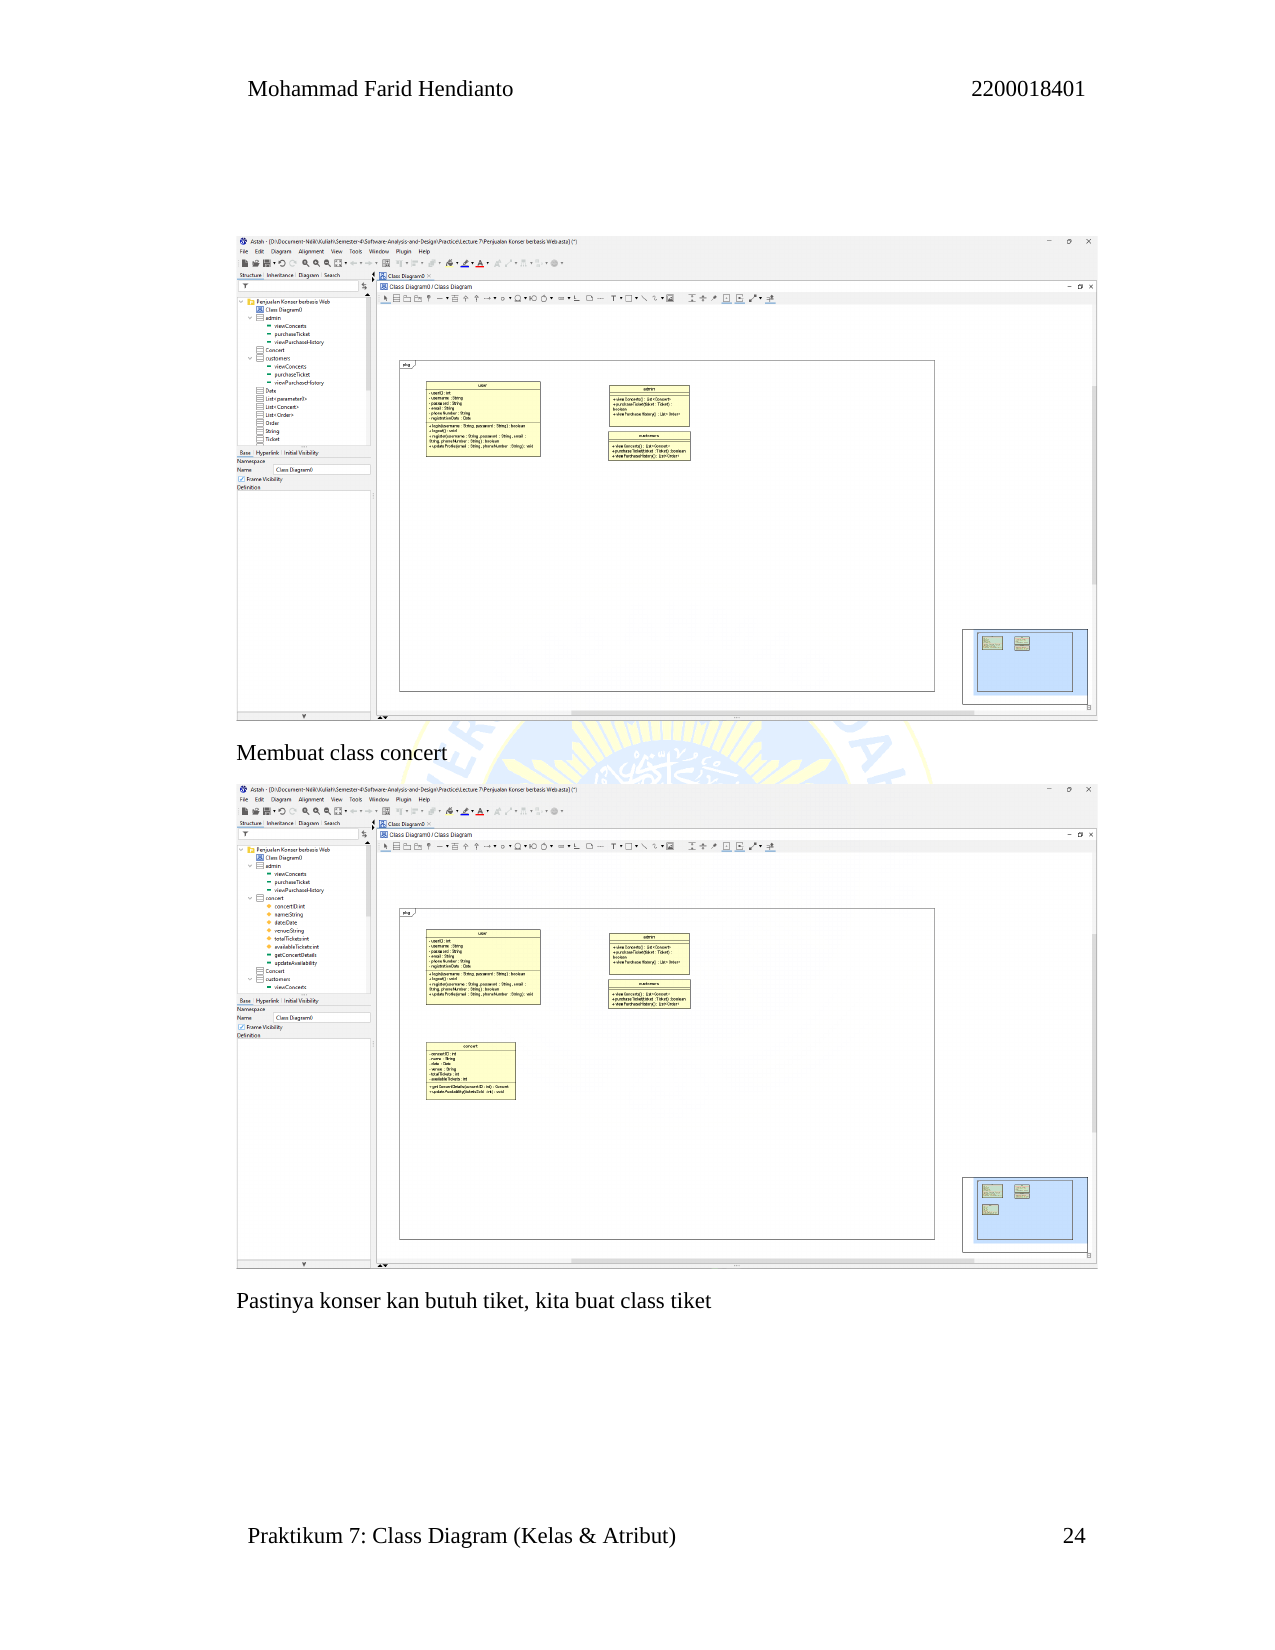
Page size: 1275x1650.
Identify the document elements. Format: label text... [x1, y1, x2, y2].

text Pastinya konser kan butuh tiket, kita buat class tiket [236, 1288, 1098, 1314]
picture [236, 784, 1098, 1269]
picture [236, 236, 1098, 721]
text Membuat class concert [236, 739, 1098, 766]
